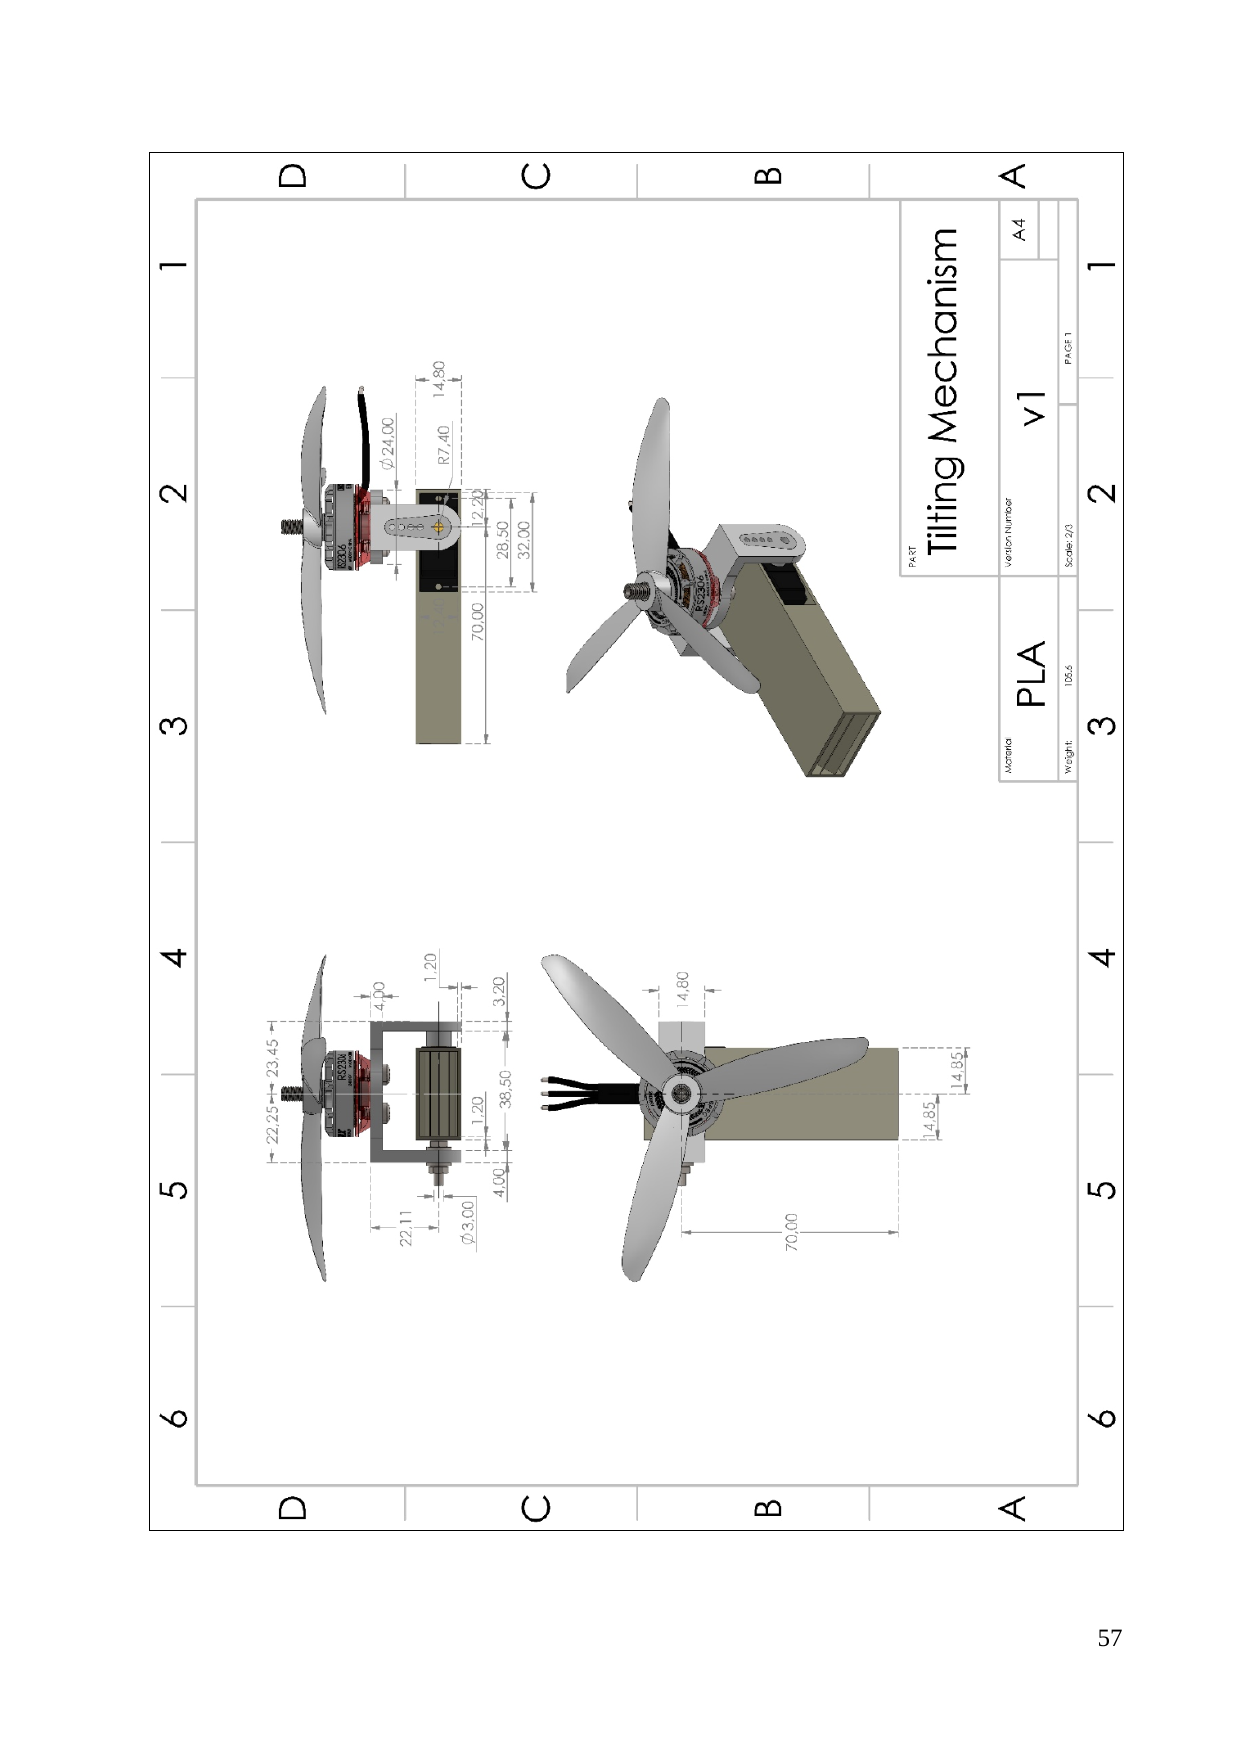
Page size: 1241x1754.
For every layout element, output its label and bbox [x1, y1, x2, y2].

picture [151, 154, 1123, 1530]
